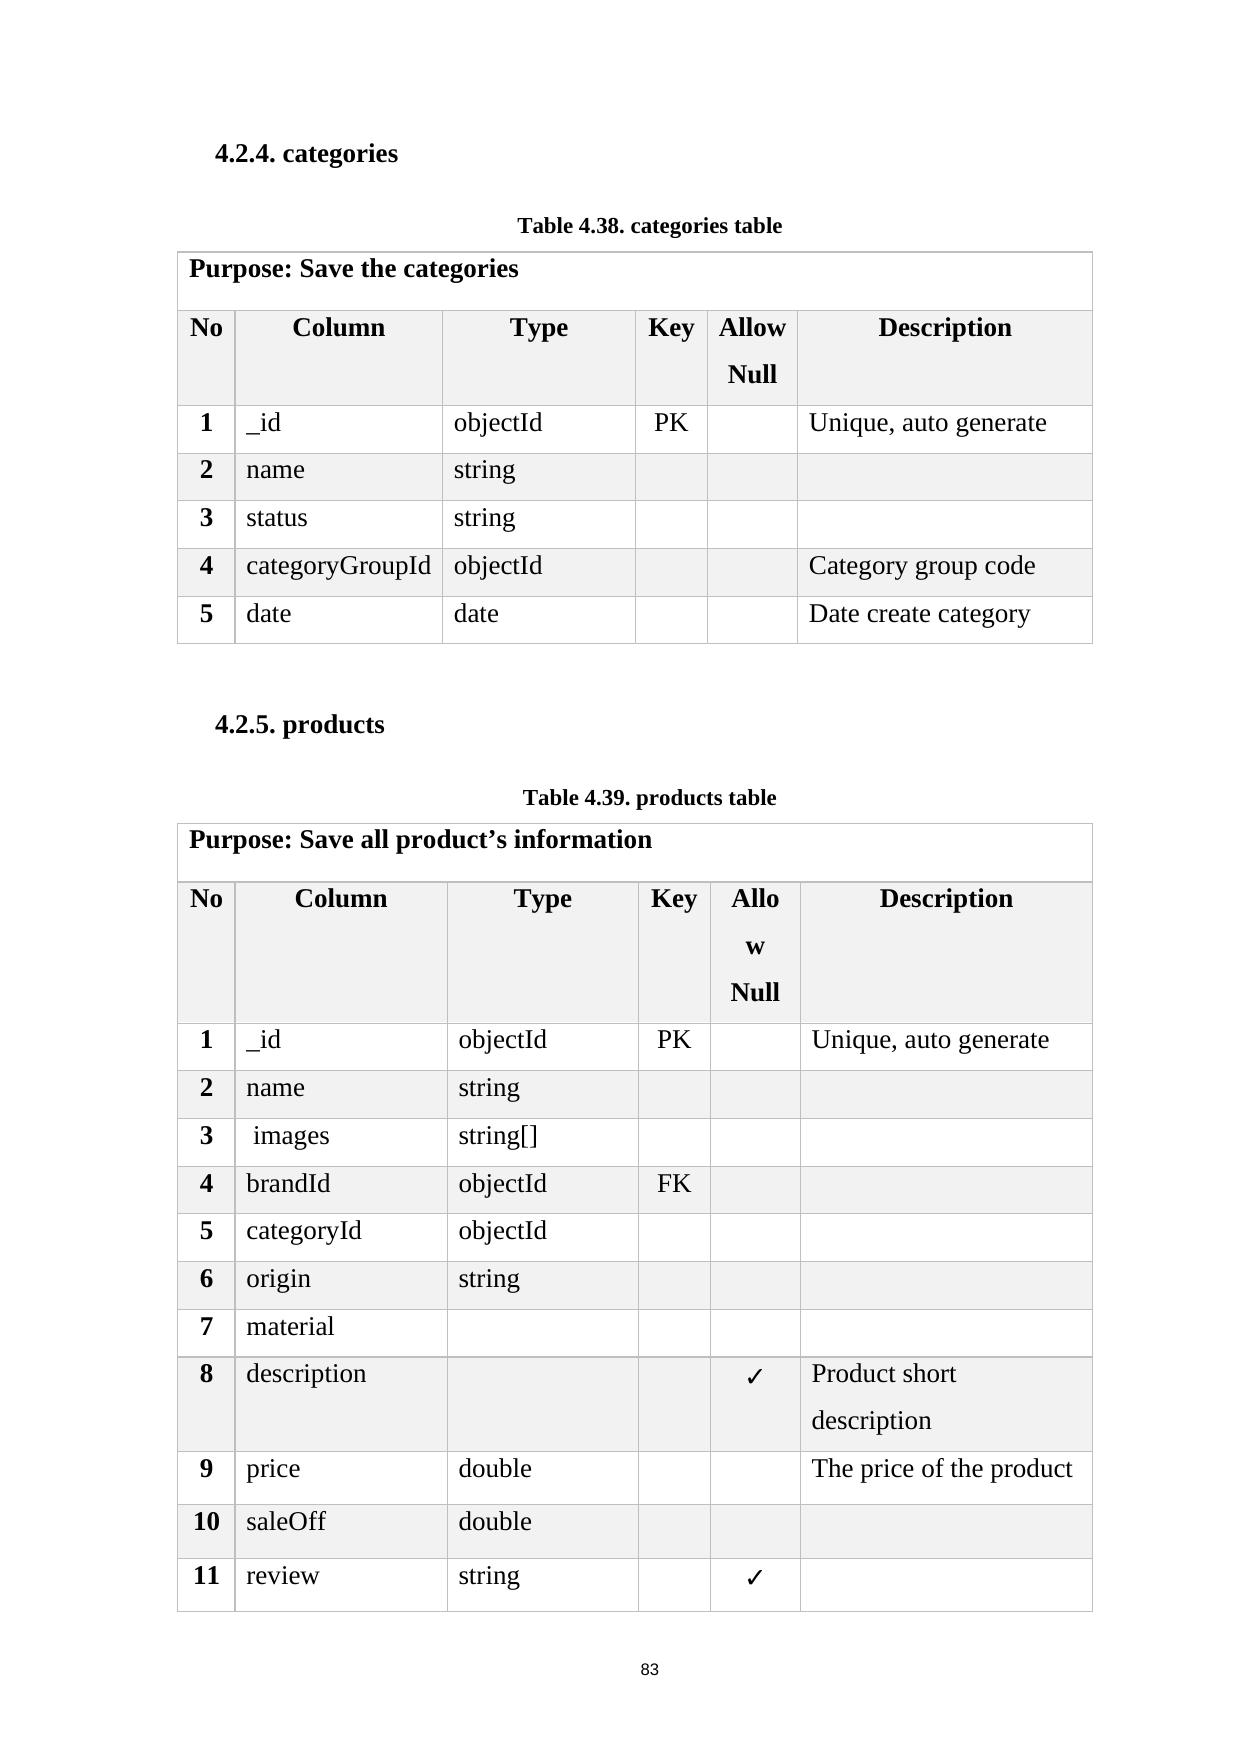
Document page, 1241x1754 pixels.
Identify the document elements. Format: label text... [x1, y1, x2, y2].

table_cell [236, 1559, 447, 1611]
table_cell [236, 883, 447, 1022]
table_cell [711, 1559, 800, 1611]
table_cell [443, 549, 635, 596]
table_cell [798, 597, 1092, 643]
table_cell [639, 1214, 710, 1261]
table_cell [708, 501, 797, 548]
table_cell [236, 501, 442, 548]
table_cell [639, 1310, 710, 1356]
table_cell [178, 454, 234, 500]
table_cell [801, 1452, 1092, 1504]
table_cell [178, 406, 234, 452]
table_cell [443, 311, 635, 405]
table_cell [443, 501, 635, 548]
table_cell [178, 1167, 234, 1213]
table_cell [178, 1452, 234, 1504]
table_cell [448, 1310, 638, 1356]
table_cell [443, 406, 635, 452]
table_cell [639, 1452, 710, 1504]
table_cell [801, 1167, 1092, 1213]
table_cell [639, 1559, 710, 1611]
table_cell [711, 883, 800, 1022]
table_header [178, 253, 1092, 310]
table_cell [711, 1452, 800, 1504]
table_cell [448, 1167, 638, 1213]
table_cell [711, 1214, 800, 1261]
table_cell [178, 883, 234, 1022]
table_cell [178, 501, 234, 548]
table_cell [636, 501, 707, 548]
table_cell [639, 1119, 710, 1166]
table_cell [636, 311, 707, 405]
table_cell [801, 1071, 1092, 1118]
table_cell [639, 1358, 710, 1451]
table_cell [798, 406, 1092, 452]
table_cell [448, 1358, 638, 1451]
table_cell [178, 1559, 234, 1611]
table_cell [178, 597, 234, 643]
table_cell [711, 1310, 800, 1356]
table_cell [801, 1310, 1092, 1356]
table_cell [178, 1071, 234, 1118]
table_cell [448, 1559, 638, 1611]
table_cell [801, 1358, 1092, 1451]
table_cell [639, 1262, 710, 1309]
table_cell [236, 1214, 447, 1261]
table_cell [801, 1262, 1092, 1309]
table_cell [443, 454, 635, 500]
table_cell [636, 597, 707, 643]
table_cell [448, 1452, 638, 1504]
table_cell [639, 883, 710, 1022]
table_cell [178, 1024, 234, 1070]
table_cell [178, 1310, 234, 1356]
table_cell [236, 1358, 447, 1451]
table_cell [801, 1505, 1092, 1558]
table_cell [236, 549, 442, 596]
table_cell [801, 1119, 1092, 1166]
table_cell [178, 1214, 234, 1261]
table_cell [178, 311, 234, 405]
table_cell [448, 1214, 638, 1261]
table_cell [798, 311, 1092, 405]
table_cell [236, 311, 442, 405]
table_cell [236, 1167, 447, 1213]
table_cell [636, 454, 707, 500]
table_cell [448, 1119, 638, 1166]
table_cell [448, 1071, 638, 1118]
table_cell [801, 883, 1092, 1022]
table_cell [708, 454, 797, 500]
subtitle categories [215, 137, 1122, 168]
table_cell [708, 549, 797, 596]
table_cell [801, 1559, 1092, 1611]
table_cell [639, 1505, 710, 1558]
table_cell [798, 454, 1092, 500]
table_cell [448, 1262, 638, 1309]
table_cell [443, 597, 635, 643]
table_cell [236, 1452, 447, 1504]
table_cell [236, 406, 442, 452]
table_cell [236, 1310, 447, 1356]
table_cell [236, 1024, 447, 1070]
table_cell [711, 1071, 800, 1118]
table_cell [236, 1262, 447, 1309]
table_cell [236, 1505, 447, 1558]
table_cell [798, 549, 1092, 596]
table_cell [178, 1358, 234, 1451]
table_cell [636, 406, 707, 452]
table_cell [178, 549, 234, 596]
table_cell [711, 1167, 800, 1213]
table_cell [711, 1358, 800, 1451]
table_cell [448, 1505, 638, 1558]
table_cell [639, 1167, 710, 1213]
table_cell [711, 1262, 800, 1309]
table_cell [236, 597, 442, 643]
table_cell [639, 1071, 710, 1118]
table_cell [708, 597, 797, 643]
subtitle products [215, 708, 1122, 739]
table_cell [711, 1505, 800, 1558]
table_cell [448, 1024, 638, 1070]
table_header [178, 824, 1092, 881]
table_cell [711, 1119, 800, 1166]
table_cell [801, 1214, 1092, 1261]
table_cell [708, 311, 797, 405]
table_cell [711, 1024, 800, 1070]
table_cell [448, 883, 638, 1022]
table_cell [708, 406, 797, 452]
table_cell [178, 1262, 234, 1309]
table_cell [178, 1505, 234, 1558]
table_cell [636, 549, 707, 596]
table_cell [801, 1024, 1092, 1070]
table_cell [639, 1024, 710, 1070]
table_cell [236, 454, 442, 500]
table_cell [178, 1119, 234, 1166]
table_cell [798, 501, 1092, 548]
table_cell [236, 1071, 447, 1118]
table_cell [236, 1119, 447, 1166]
